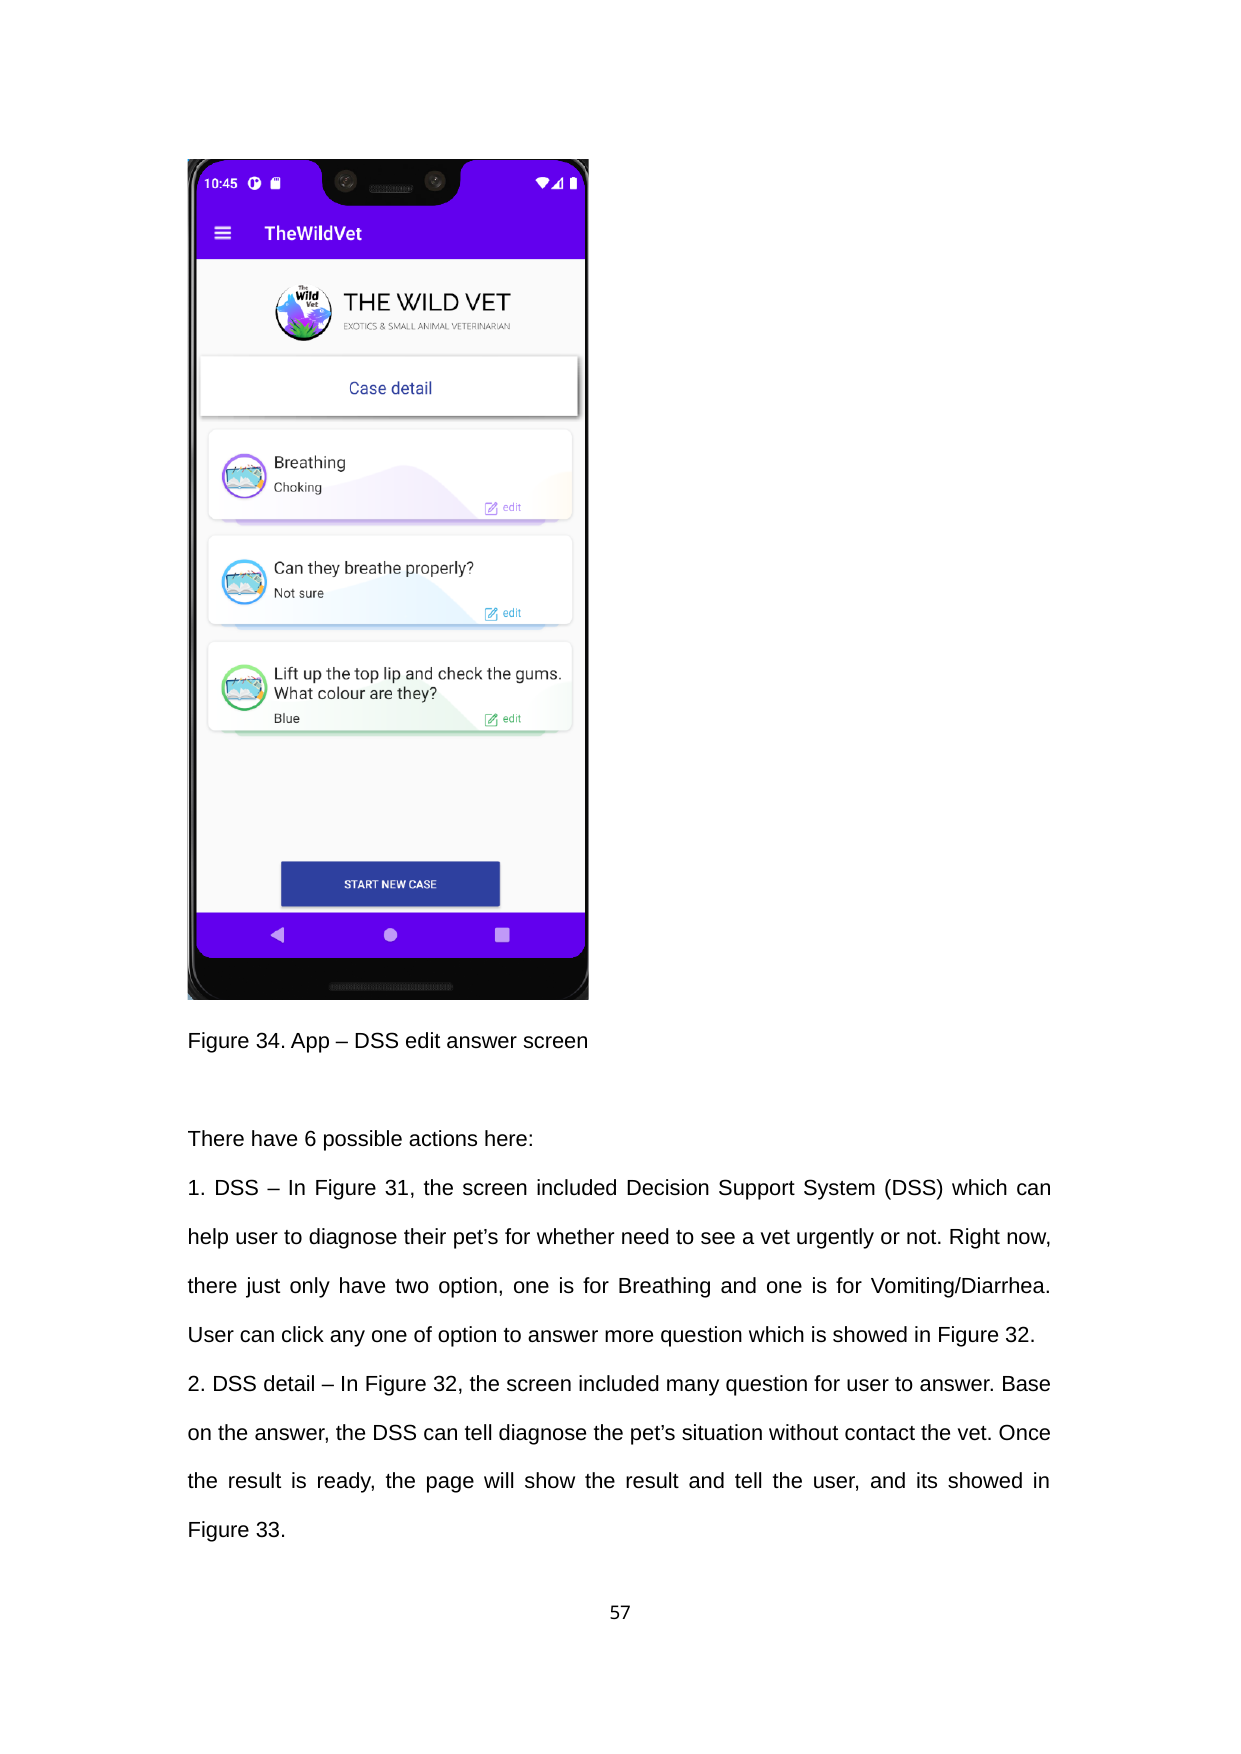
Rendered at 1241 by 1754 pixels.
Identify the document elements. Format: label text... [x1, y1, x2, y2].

text There have 6 possible actions here: [187, 1122, 1053, 1155]
text Figure 34. App – DSS edit answer screen [187, 1024, 1053, 1056]
picture [187, 159, 589, 1000]
text 2. DSS detail – In Figure 32, the screen included many question for user to answer. Base on the answer, the DSS can tell diagnose the pet’s situation without contact the vet. Once the result is ready, the page will show the result and tell the user, and its showed in Figure 33. [187, 1367, 1053, 1546]
text 1. DSS – In Figure 31, the screen included Decision Support System (DSS) which can help user to diagnose their pet’s for whether need to see a vet urgently or not. Right now, there just only have two option, one is for Breathing and one is for Vomiting/Diarrhea. User can click any one of option to answer more question which is showed in Figure 32. [187, 1172, 1053, 1350]
